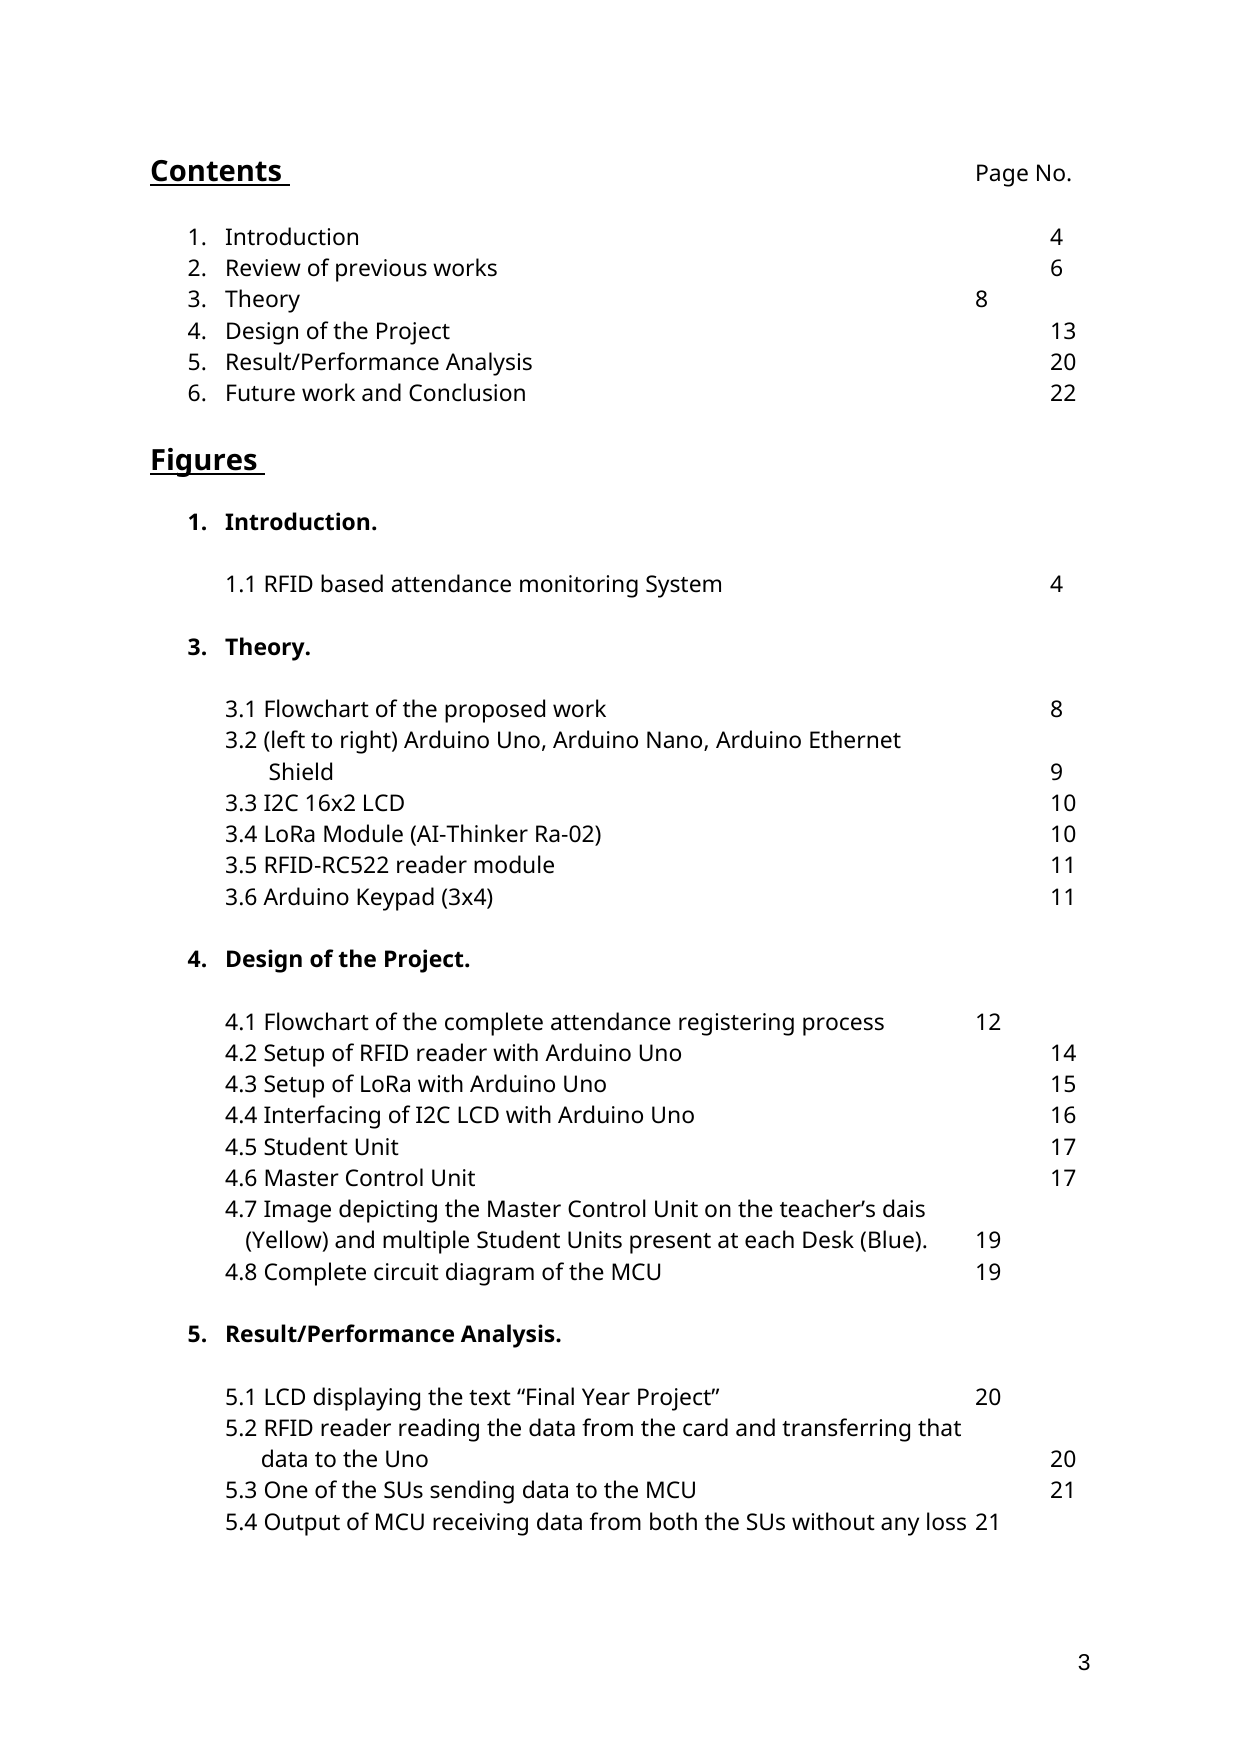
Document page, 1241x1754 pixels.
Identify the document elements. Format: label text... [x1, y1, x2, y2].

text 5.4 Output of MCU receiving data from both the SUs without any loss 21 [187, 1506, 1090, 1537]
text 1. Introduction 4 [187, 221, 1090, 252]
text 4.6 Master Control Unit 17 [187, 1162, 1090, 1193]
text 5.3 One of the SUs sending data to the MCU 21 [187, 1474, 1090, 1506]
text 4.1 Flowchart of the complete attendance registering process 12 [150, 1006, 1090, 1037]
text Contents Page No. [150, 150, 1090, 190]
text 4. Design of the Project 13 [187, 315, 1090, 346]
text 5.1 LCD displaying the text “Final Year Project” 20 [187, 1381, 1090, 1412]
text data to the Uno 20 [187, 1443, 1090, 1474]
text 3.4 LoRa Module (AI-Thinker Ra-02) 10 [187, 818, 1090, 849]
text 3. Theory 8 [187, 283, 1090, 315]
text 3.3 I2C 16x2 LCD 10 [187, 787, 1090, 818]
text 4.3 Setup of LoRa with Arduino Uno 15 [187, 1068, 1090, 1099]
text Figures [150, 440, 1090, 479]
text 1.1 RFID based attendance monitoring System 4 [225, 568, 1090, 599]
text 1. Introduction. [187, 506, 1090, 537]
text 5.2 RFID reader reading the data from the card and transferring that [187, 1412, 1090, 1443]
text 3.2 (left to right) Arduino Uno, Arduino Nano, Arduino Ethernet [187, 724, 1090, 756]
text 6. Future work and Conclusion 22 [187, 377, 1090, 408]
text 4.4 Interfacing of I2C LCD with Arduino Uno 16 [187, 1099, 1090, 1131]
text 5. Result/Performance Analysis. [187, 1318, 1090, 1349]
text 5. Result/Performance Analysis 20 [187, 346, 1090, 377]
text 3. Theory. [187, 631, 1090, 662]
text 3.5 RFID-RC522 reader module 11 [187, 849, 1090, 881]
text 4.5 Student Unit 17 [187, 1131, 1090, 1162]
text 4.7 Image depicting the Master Control Unit on the teacher’s dais [187, 1193, 1090, 1224]
text 4.2 Setup of RFID reader with Arduino Uno 14 [187, 1037, 1090, 1068]
text 3.6 Arduino Keypad (3x4) 11 [187, 881, 1090, 912]
text 4.8 Complete circuit diagram of the MCU 19 [187, 1256, 1090, 1287]
text 3.1 Flowchart of the proposed work 8 [187, 693, 1090, 724]
text 4. Design of the Project. [187, 943, 1090, 974]
text (Yellow) and multiple Student Units present at each Desk (Blue). 19 [150, 1224, 1090, 1256]
text Shield 9 [262, 756, 1090, 787]
text 2. Review of previous works 6 [187, 252, 1090, 283]
